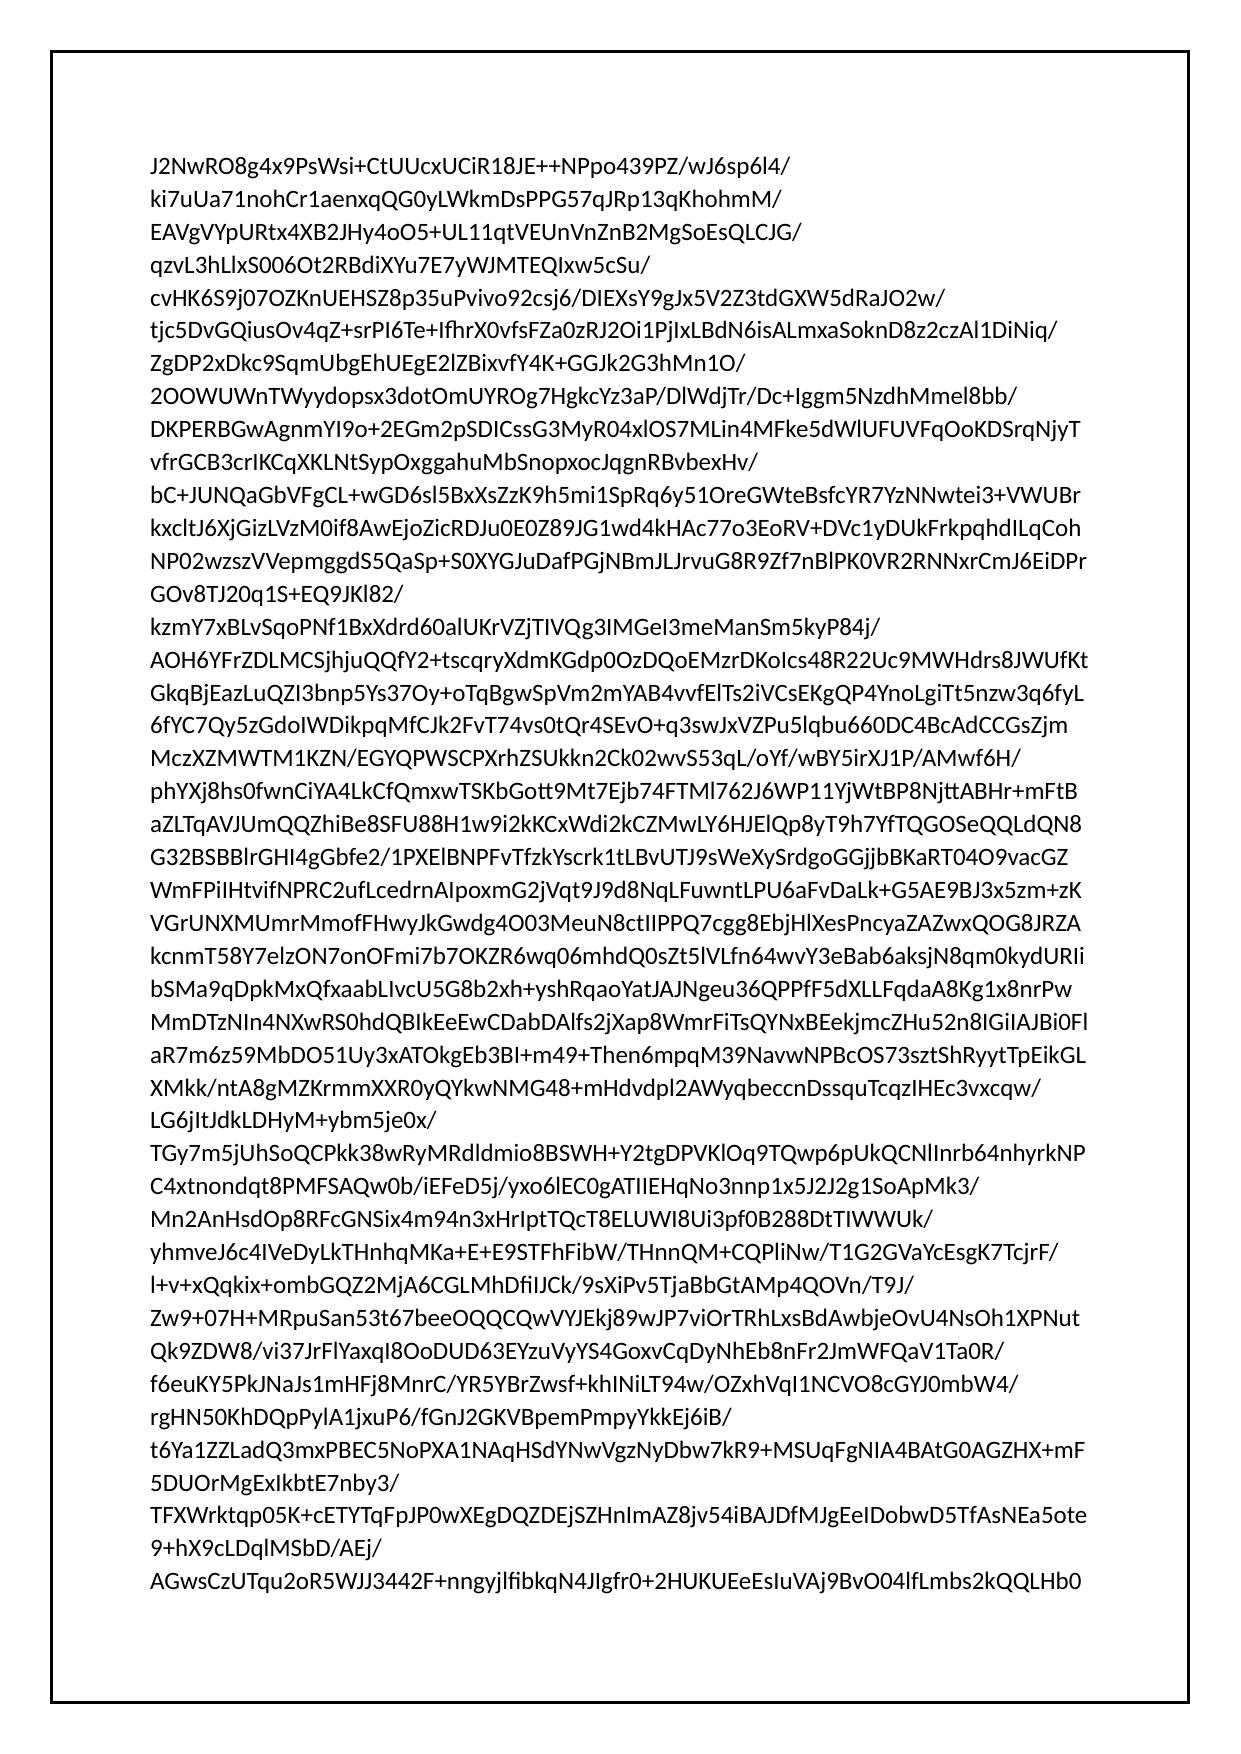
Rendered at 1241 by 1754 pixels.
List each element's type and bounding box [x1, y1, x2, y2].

text [150, 150, 1090, 1596]
